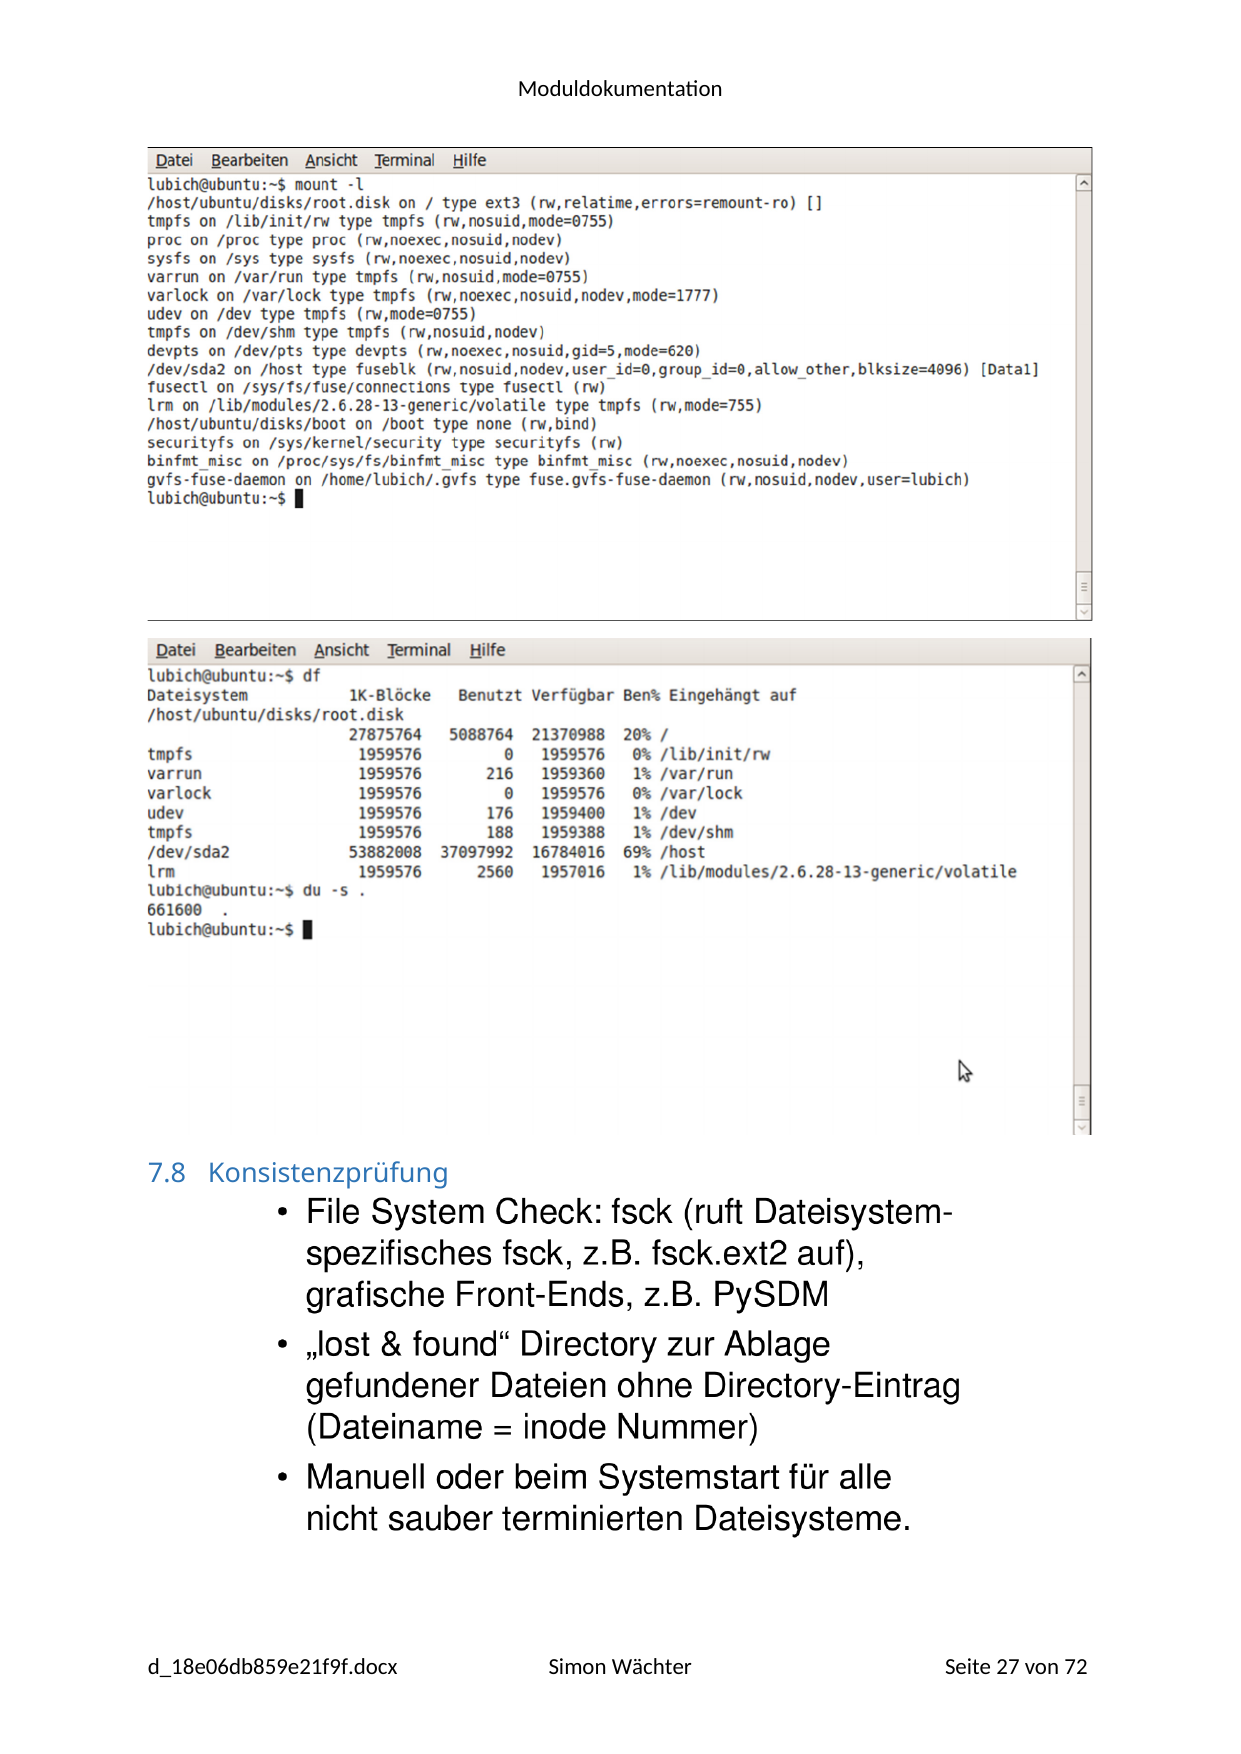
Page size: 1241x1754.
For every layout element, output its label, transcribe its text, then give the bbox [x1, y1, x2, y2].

picture [147, 147, 1093, 621]
picture [147, 638, 1093, 1135]
subtitle Konsistenzprüfung [148, 1153, 1093, 1190]
picture [269, 1193, 971, 1546]
